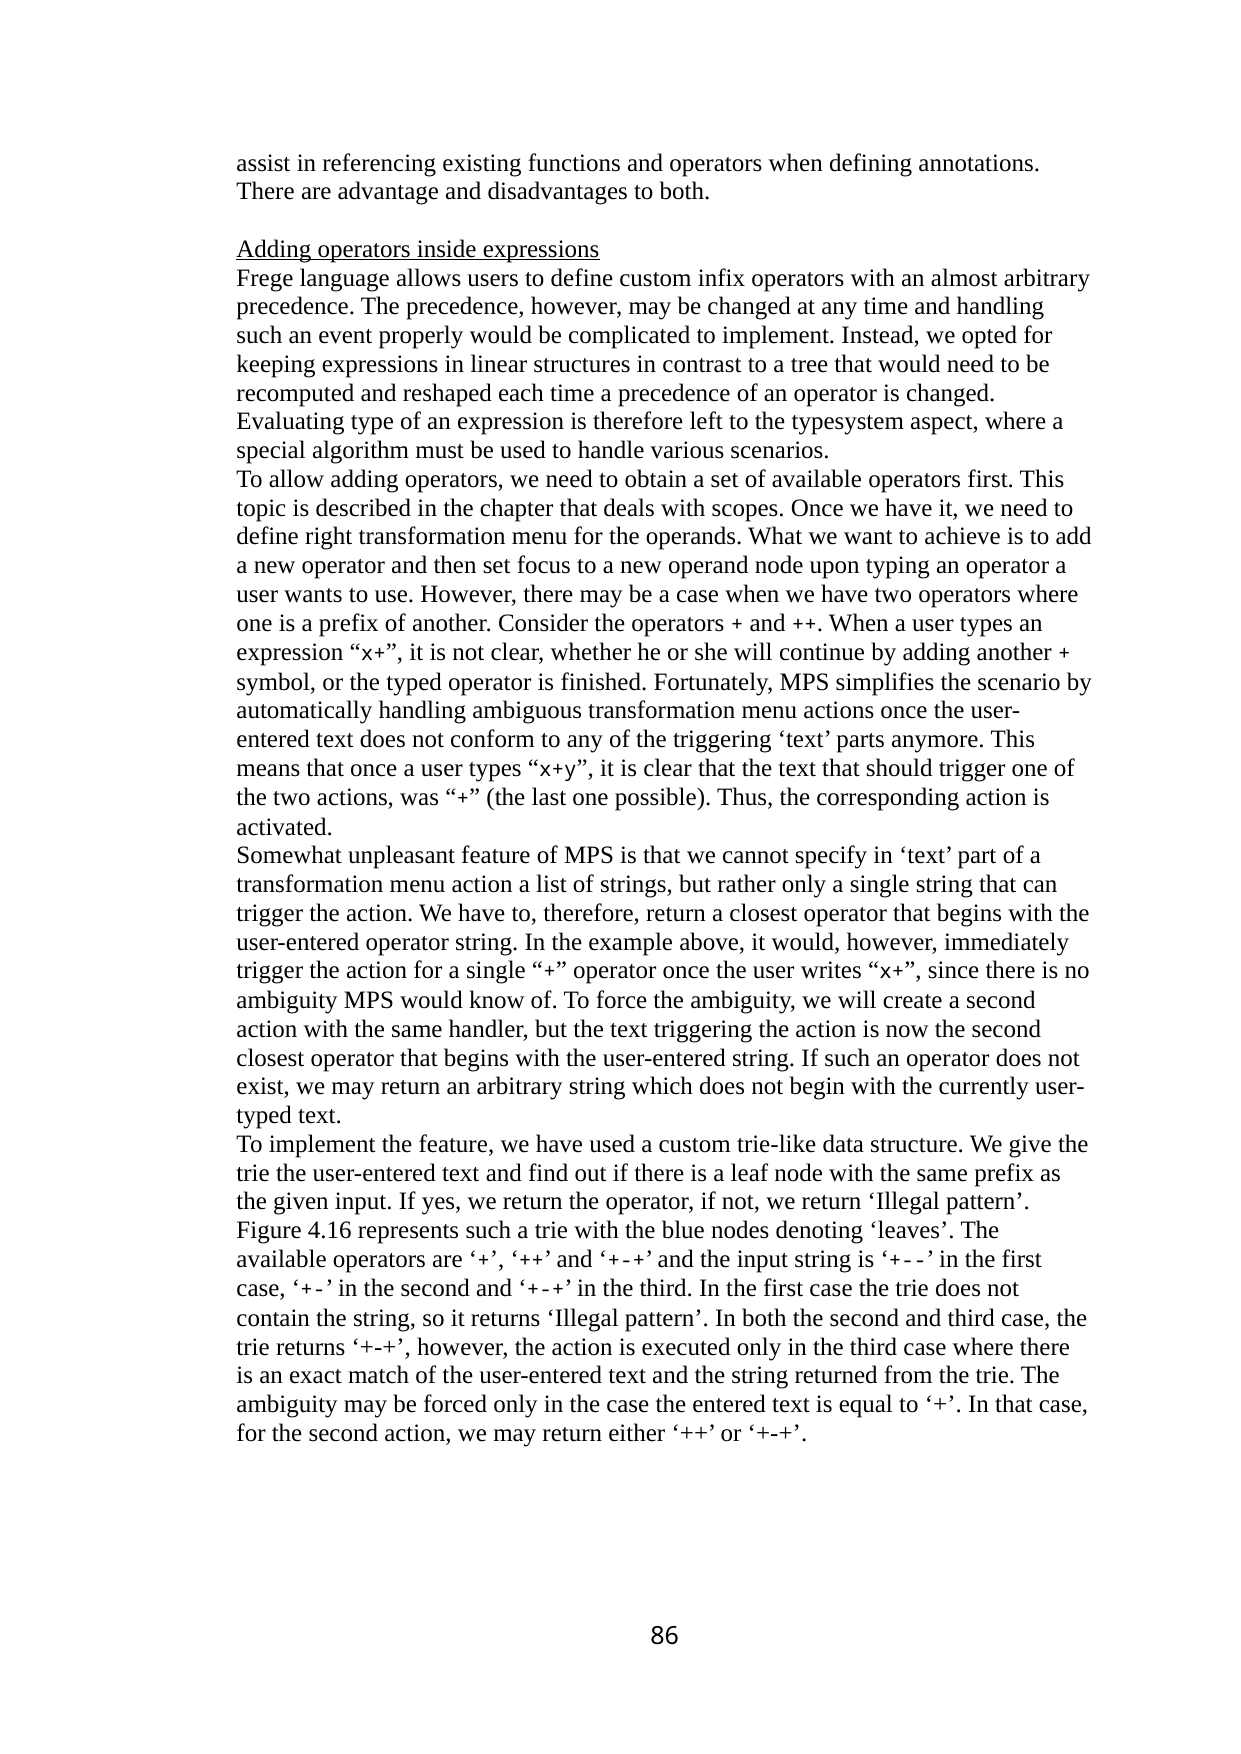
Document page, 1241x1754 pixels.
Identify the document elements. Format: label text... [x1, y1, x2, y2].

text To implement the feature, we have used a custom trie-like data structure. We give the trie the user-entered text and find out if there is a leaf node with the same prefix as the given input. If yes, we return the operator, if not, we return ‘Illegal pattern’. Figure 4.16 represents such a trie with the blue nodes denoting ‘leaves’. The available operators are ‘+’, ‘++’ and ‘+-+’ and the input string is ‘+--’ in the first case, ‘+-’ in the second and ‘+-+’ in the third. In the first case the trie does not contain the string, so it returns ‘Illegal pattern’. In both the second and third case, the trie returns ‘+-+’, however, the action is executed only in the third case where there is an exact match of the user-entered text and the string returned from the trie. The ambiguity may be forced only in the case the entered text is equal to ‘+’. In that case, for the second action, we may return either ‘++’ or ‘+-+’. [236, 1129, 1092, 1447]
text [236, 148, 1092, 205]
text Somewhat unpleasant feature of MPS is that we cannot specify in ‘text’ part of a transformation menu action a list of strings, but rather only a single string that can trigger the action. We have to, therefore, return a closest operator that begins with the user-entered operator string. In the example above, it would, however, immediately trigger the action for a single “+” operator once the user writes “x+”, since there is no ambiguity MPS would know of. To force the ambiguity, we will create a second action with the same handler, but the text triggering the action is now the second closest operator that begins with the user-entered string. If such an operator does not exist, we may return an arbitrary string which does not begin with the currently user-typed text. [236, 841, 1092, 1129]
text To allow adding operators, we need to obtain a set of available operators first. This topic is described in the chapter that deals with scopes. Once we have it, we need to define right transformation menu for the operands. What we want to achieve is to add a new operator and then set focus to a new operand node upon typing an operator a user wants to use. However, there may be a case when we have two operators where one is a prefix of another. Consider the operators + and ++. When a user types an expression “x+”, it is not clear, whether he or she will continue by adding another + symbol, or the typed operator is finished. Fortunately, MPS simplifies the scenario by automatically handling ambiguous transformation menu actions once the user-entered text does not conform to any of the triggering ‘text’ parts anymore. This means that once a user types “x+y”, it is clear that the text that should trigger one of the two actions, was “+” (the last one possible). Thus, the corresponding action is activated. [236, 464, 1092, 841]
text Adding operators inside expressions [236, 234, 1092, 263]
text Frege language allows users to define custom infix operators with an almost arbitrary precedence. The precedence, however, may be changed at any time and handling such an event properly would be complicated to implement. Instead, we opted for keeping expressions in linear structures in contrast to a tree that would need to be recomputed and reshaped each time a precedence of an operator is changed. Evaluating type of an expression is therefore left to the typesystem aspect, where a special algorithm must be used to handle various scenarios. [236, 263, 1092, 464]
